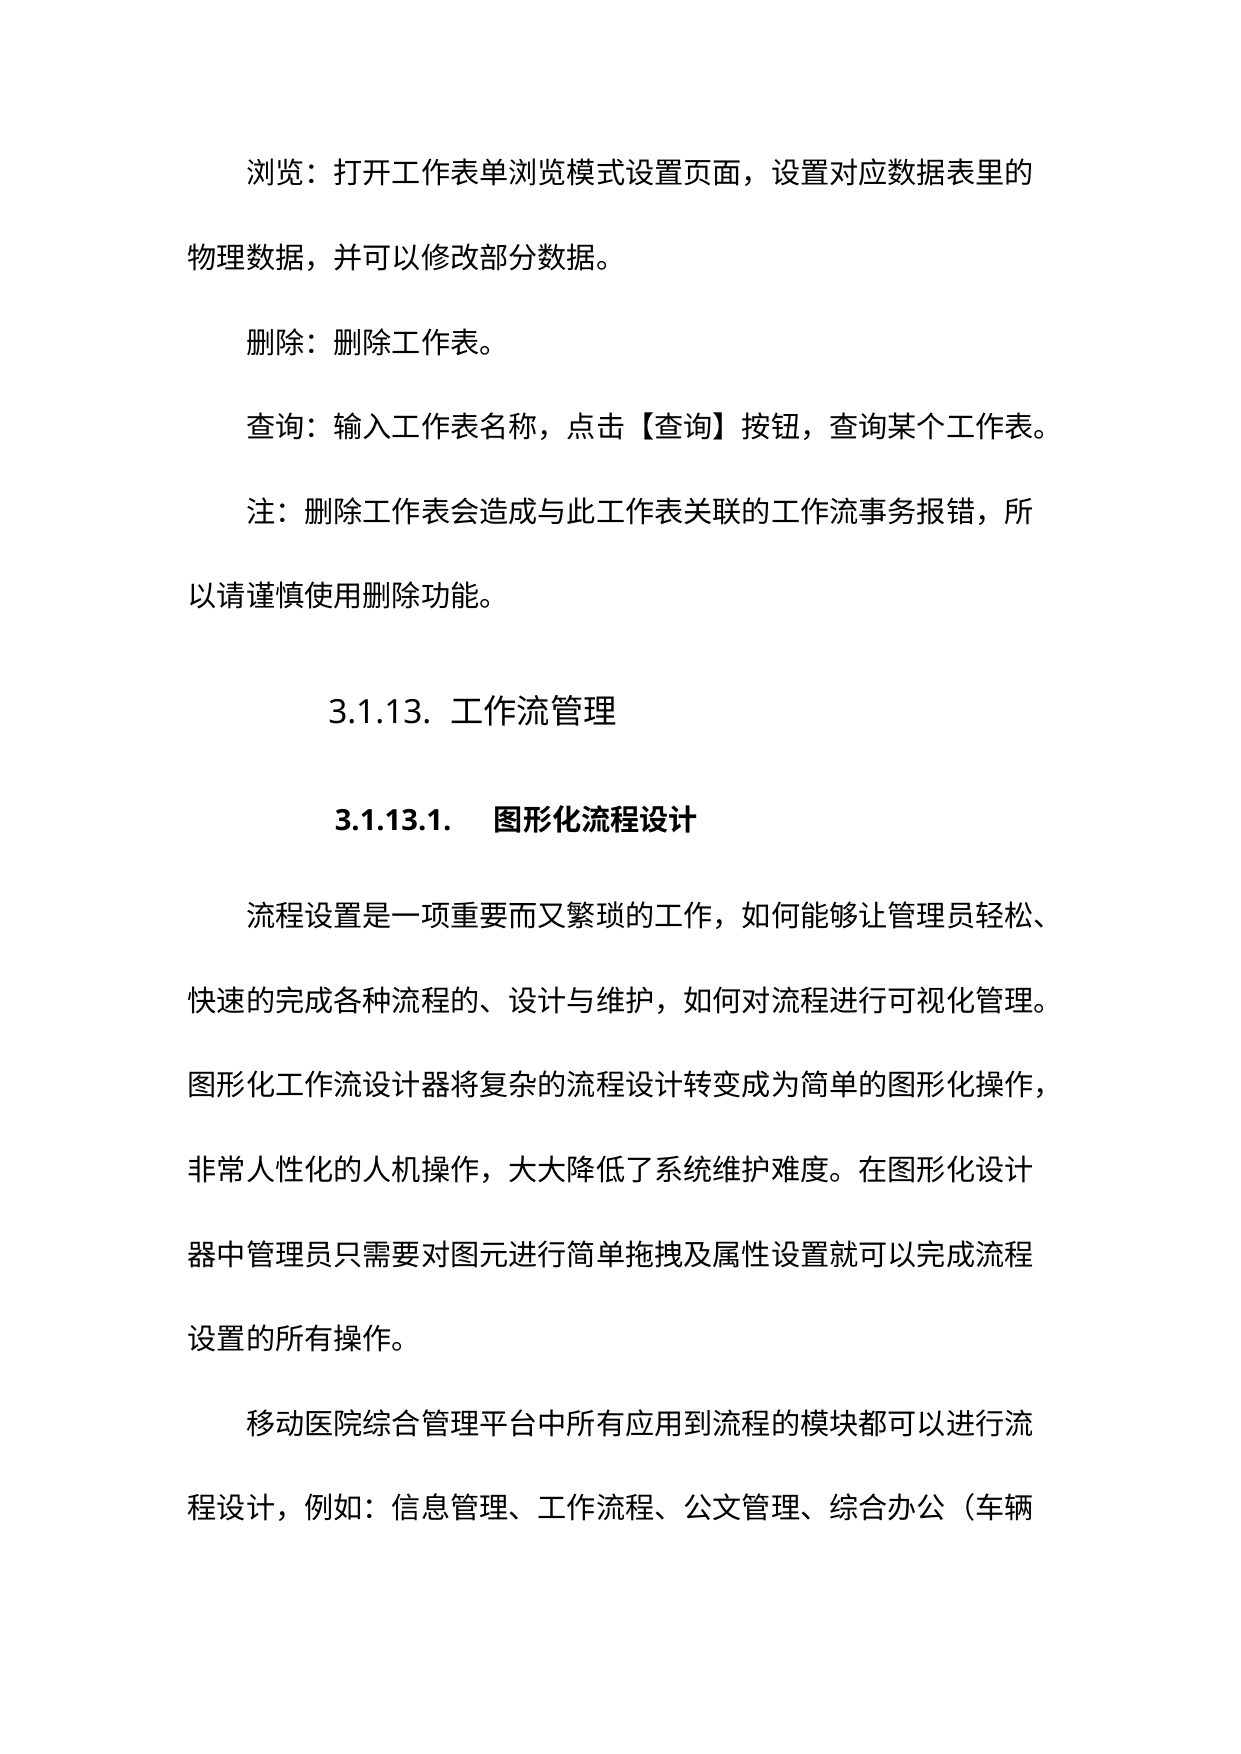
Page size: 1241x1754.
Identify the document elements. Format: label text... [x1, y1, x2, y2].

text 流程设置是一项重要而又繁琐的工作，如何能够让管理员轻松、快速的完成各种流程的、设计与维护，如何对流程进行可视化管理。图形化工作流设计器将复杂的流程设计转变成为简单的图形化操作，非常人性化的人机操作，大大降低了系统维护难度。在图形化设计器中管理员只需要对图元进行简单拖拽及属性设置就可以完成流程设置的所有操作。 [187, 893, 1053, 1358]
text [187, 1400, 1053, 1527]
text 浏览：打开工作表单浏览模式设置页面，设置对应数据表里的物理数据，并可以修改部分数据。 [187, 150, 1053, 277]
subtitle 工作流管理 [261, 684, 1053, 733]
text 查询：输入工作表名称，点击【查询】按钮，查询某个工作表。 [187, 404, 1053, 446]
text 注：删除工作表会造成与此工作表关联的工作流事务报错，所以请谨慎使用删除功能。 [187, 488, 1053, 615]
text 删除：删除工作表。 [187, 319, 1053, 361]
subtitle 图形化流程设计 [276, 797, 1053, 839]
